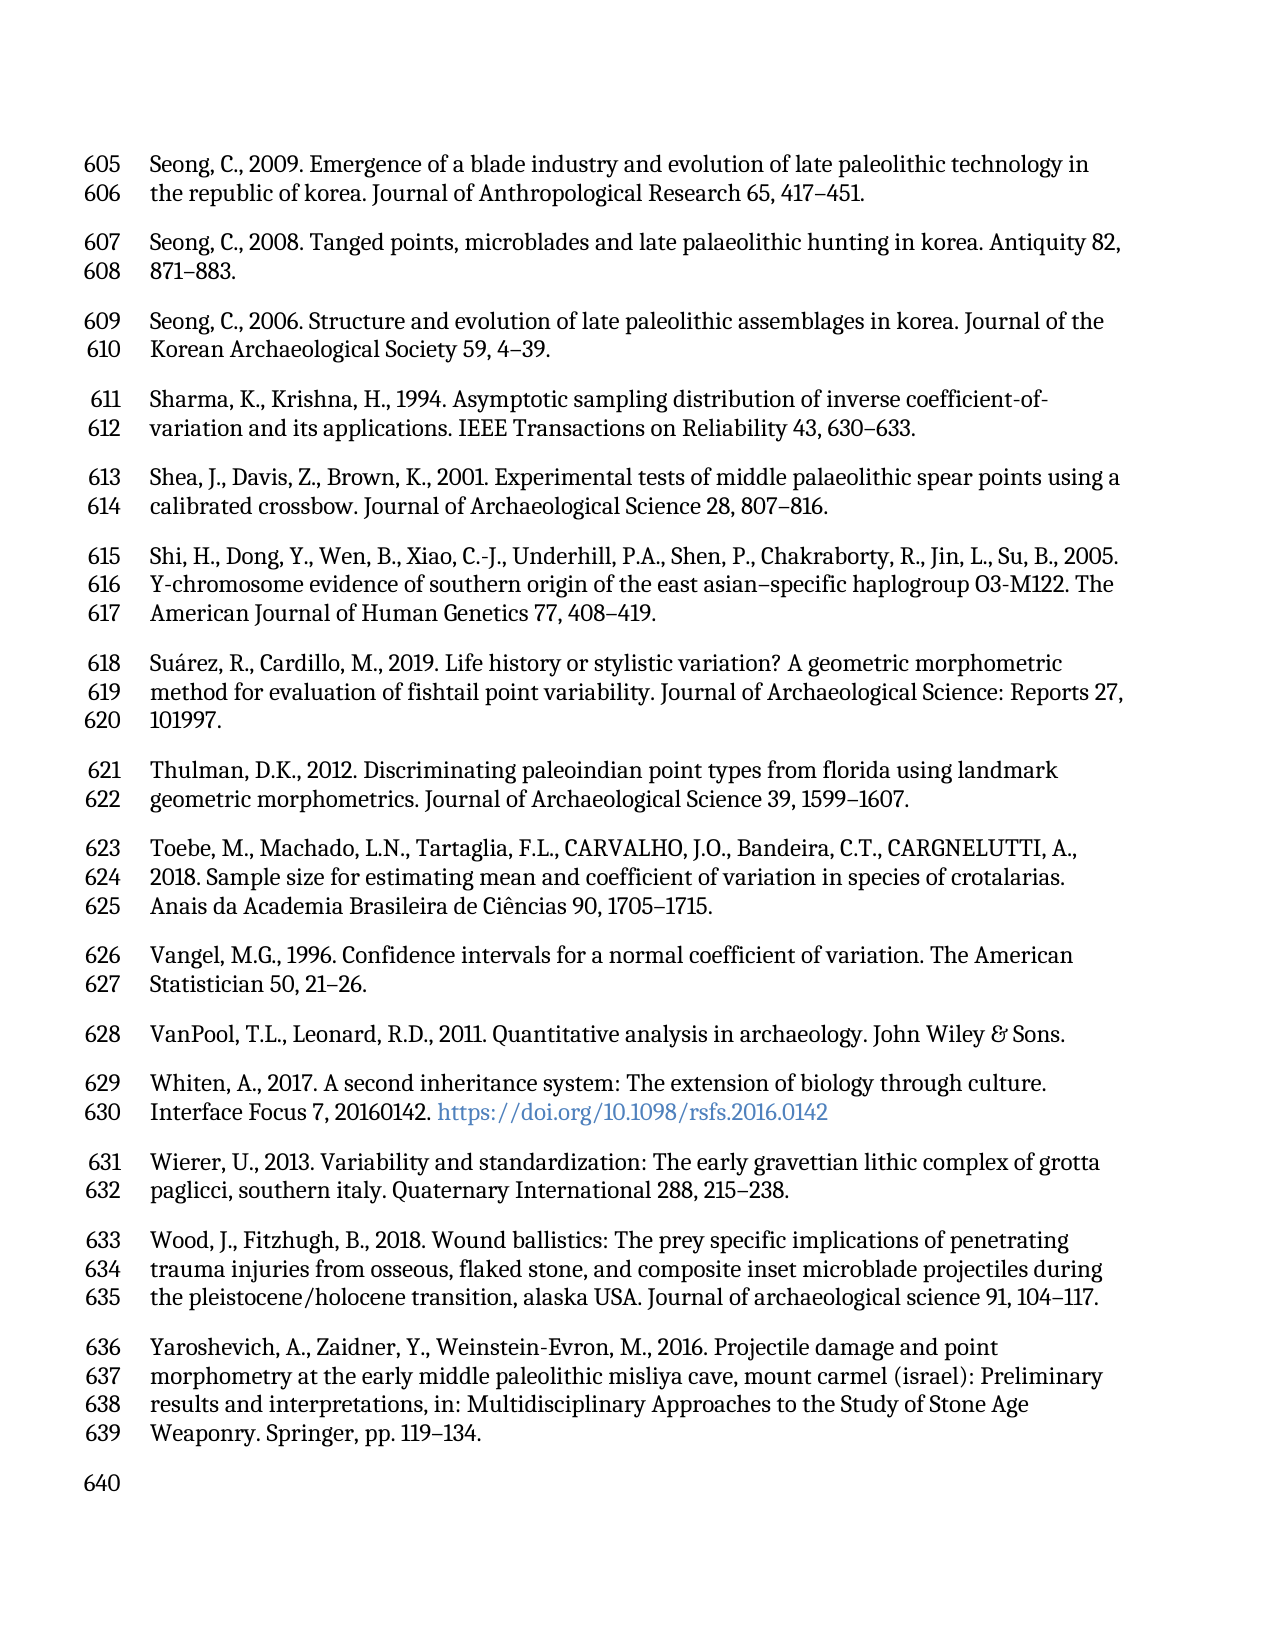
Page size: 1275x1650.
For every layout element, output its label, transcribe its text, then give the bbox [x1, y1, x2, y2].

text Sharma, K., Krishna, H., 1994. Asymptotic sampling distribution of inverse coefficient-of-variation and its applications. IEEE Transactions on Reliability 43, 630–633. [150, 385, 1125, 442]
text Yaroshevich, A., Zaidner, Y., Weinstein-Evron, M., 2016. Projectile damage and point morphometry at the early middle paleolithic misliya cave, mount carmel (israel): Preliminary results and interpretations, in: Multidisciplinary Approaches to the Study of Stone Age Weaponry. Springer, pp. 119–134. [150, 1333, 1125, 1448]
text Shea, J., Davis, Z., Brown, K., 2001. Experimental tests of middle palaeolithic spear points using a calibrated crossbow. Journal of Archaeological Science 28, 807–816. [150, 463, 1125, 521]
text VanPool, T.L., Leonard, R.D., 2011. Quantitative analysis in archaeology. John Wiley & Sons. [150, 1019, 1125, 1048]
text Seong, C., 2008. Tanged points, microblades and late palaeolithic hunting in korea. Antiquity 82, 871–883. [150, 228, 1125, 286]
text Whiten, A., 2017. A second inheritance system: The extension of biology through culture. Interface Focus 7, 20160142. https://doi.org/10.1098/rsfs.2016.0142 [150, 1069, 1125, 1127]
text Wood, J., Fitzhugh, B., 2018. Wound ballistics: The prey specific implications of penetrating trauma injuries from osseous, flaked stone, and composite inset microblade projectiles during the pleistocene/holocene transition, alaska USA. Journal of archaeological science 91, 104–117. [150, 1226, 1125, 1312]
text Suárez, R., Cardillo, M., 2019. Life history or stylistic variation? A geometric morphometric method for evaluation of fishtail point variability. Journal of Archaeological Science: Reports 27, 101997. [150, 649, 1125, 735]
text Thulman, D.K., 2012. Discriminating paleoindian point types from florida using landmark geometric morphometrics. Journal of Archaeological Science 39, 1599–1607. [150, 756, 1125, 813]
text Seong, C., 2009. Emergence of a blade industry and evolution of late paleolithic technology in the republic of korea. Journal of Anthropological Research 65, 417–451. [150, 150, 1125, 207]
text Wierer, U., 2013. Variability and standardization: The early gravettian lithic complex of grotta paglicci, southern italy. Quaternary International 288, 215–238. [150, 1147, 1125, 1205]
text Shi, H., Dong, Y., Wen, B., Xiao, C.-J., Underhill, P.A., Shen, P., Chakraborty, R., Jin, L., Su, B., 2005. Y-chromosome evidence of southern origin of the east asian–specific haplogroup O3-M122. The American Journal of Human Genetics 77, 408–419. [150, 542, 1125, 628]
text Seong, C., 2006. Structure and evolution of late paleolithic assemblages in korea. Journal of the Korean Archaeological Society 59, 4–39. [150, 307, 1125, 364]
text Toebe, M., Machado, L.N., Tartaglia, F.L., CARVALHO, J.O., Bandeira, C.T., CARGNELUTTI, A., 2018. Sample size for estimating mean and coefficient of variation in species of crotalarias. Anais da Academia Brasileira de Ciências 90, 1705–1715. [150, 834, 1125, 920]
text Vangel, M.G., 1996. Confidence intervals for a normal coefficient of variation. The American Statistician 50, 21–26. [150, 941, 1125, 999]
